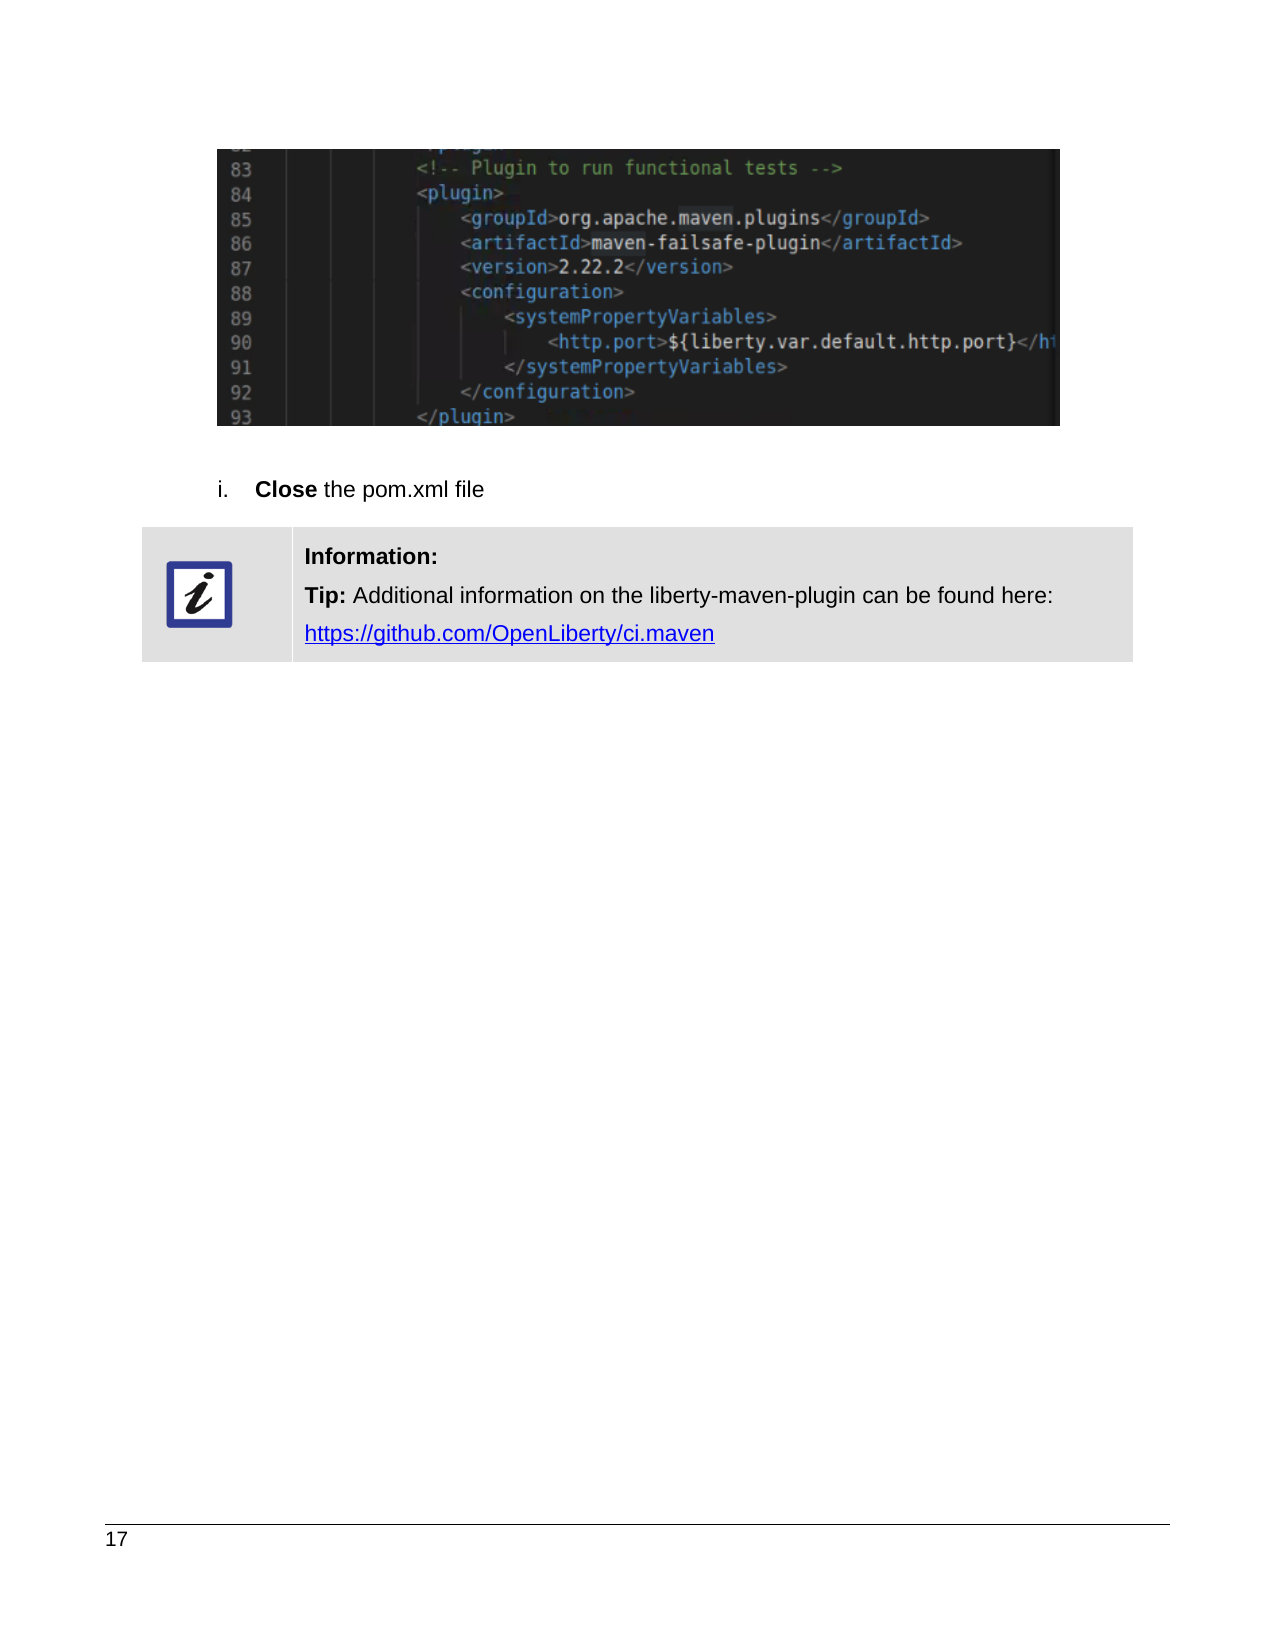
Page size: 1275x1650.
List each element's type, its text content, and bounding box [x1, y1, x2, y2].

picture [153, 549, 245, 641]
picture [217, 149, 1060, 426]
table_header [142, 527, 292, 662]
table_header Information: Tip: Additional information on the liberty-maven-plugin can be found here: https://github.com/OpenLiberty/ci.maven [293, 527, 1133, 662]
list Close the pom.xml file [217, 476, 1170, 502]
